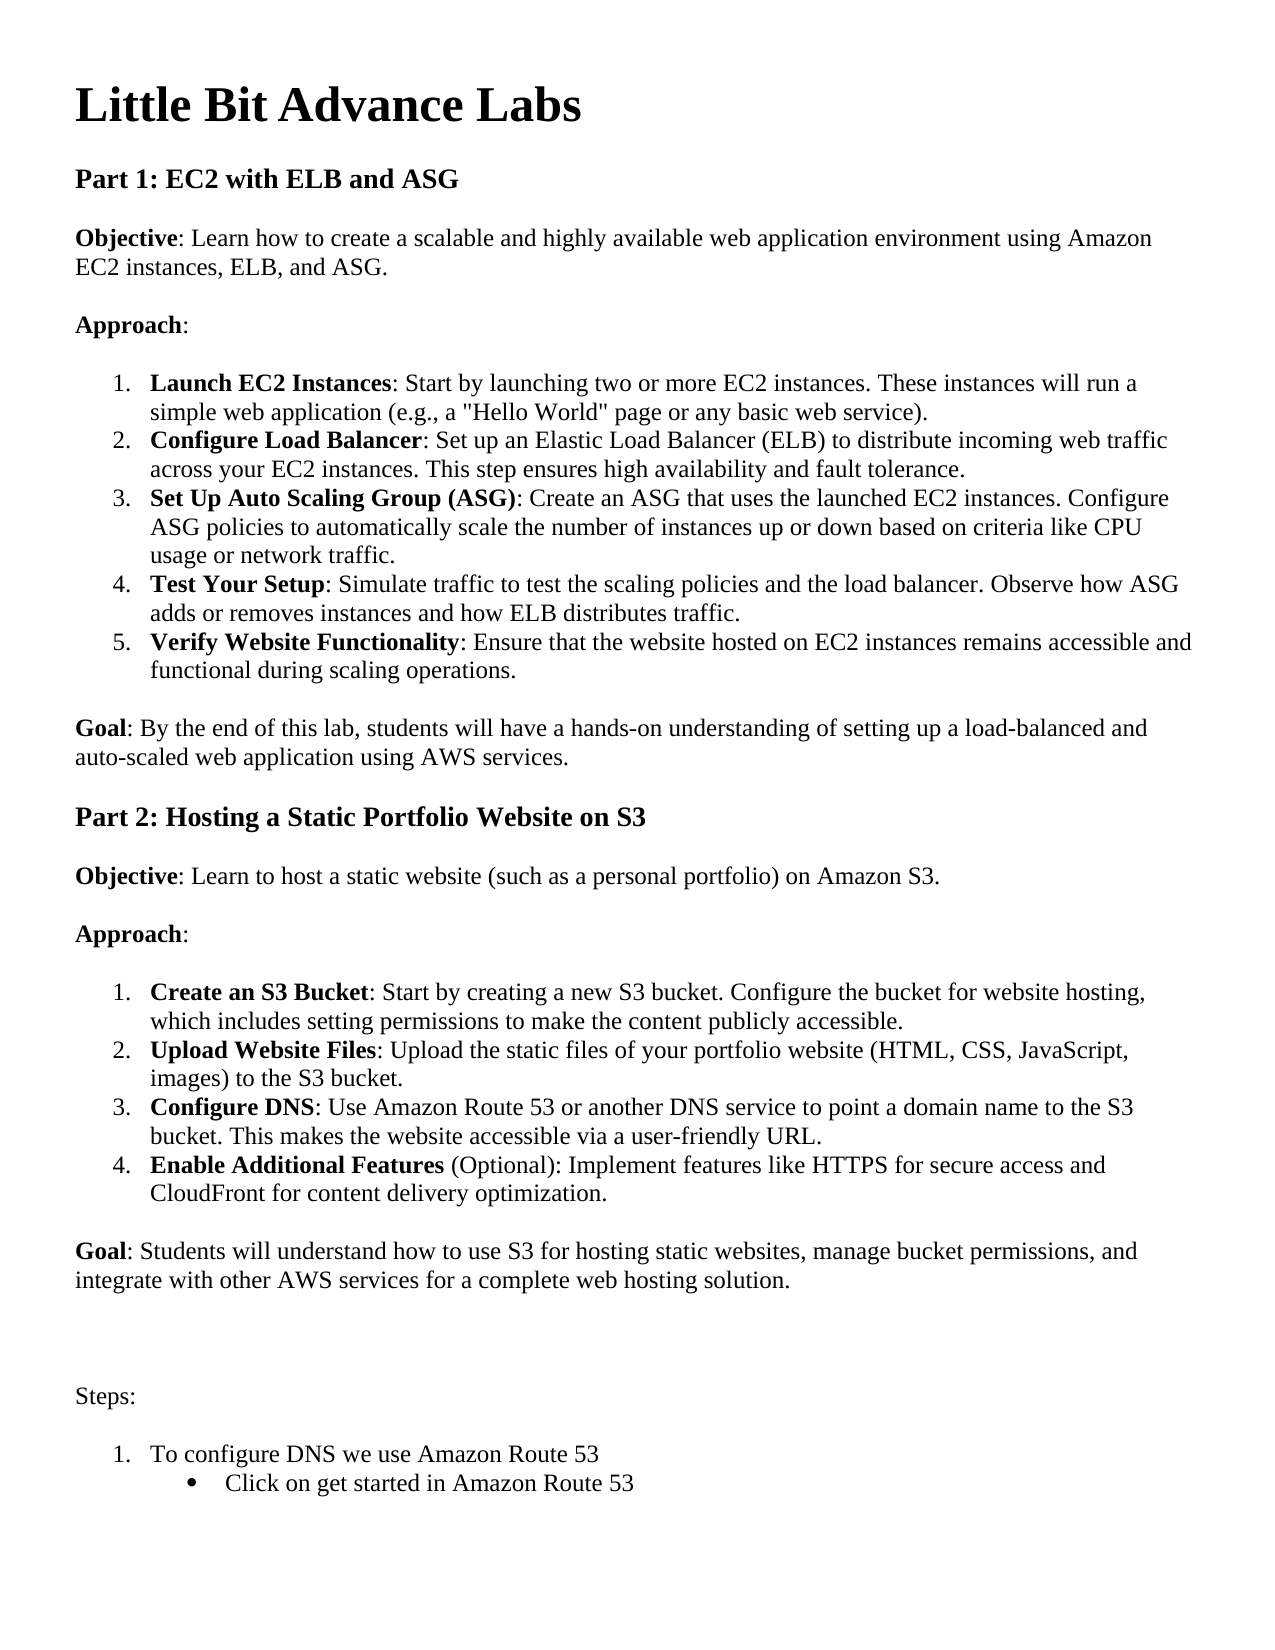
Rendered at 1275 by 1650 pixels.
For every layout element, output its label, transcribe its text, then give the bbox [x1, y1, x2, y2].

list Click on get started in Amazon Route 53 [187, 1468, 1200, 1496]
text Part 2: Hosting a Static Portfolio Website on S3 [75, 800, 1200, 832]
text Little Bit Advance Labs [75, 75, 1200, 132]
list Configure Load Balancer: Set up an Elastic Load Balancer (ELB) to distribute incoming web traffic across your EC2 instances. This step ensures high availability and fault tolerance. [112, 425, 1200, 483]
list Test Your Setup: Simulate traffic to test the scaling policies and the load balancer. Observe how ASG adds or removes instances and how ELB distributes traffic. [112, 569, 1200, 627]
list Create an S3 Bucket: Start by creating a new S3 bucket. Configure the bucket for website hosting, which includes setting permissions to make the content publicly accessible. [112, 977, 1200, 1035]
text Objective: Learn how to create a scalable and highly available web application environment using Amazon EC2 instances, ELB, and ASG. [75, 223, 1200, 281]
list Configure DNS: Use Amazon Route 53 or another DNS service to point a domain name to the S3 bucket. This makes the website accessible via a user-friendly URL. [112, 1092, 1200, 1150]
list To configure DNS we use Amazon Route 53 [112, 1439, 1200, 1468]
text Goal: Students will understand how to use S3 for hosting static websites, manage bucket permissions, and integrate with other AWS services for a complete web hosting solution. [75, 1236, 1200, 1294]
text Part 1: EC2 with ELB and ASG [75, 162, 1200, 194]
list Launch EC2 Instances: Start by launching two or more EC2 instances. These instances will run a simple web application (e.g., a "Hello World" page or any basic web service). [112, 368, 1200, 425]
list Set Up Auto Scaling Group (ASG): Create an ASG that uses the launched EC2 instances. Configure ASG policies to automatically scale the number of instances up or down based on criteria like CPU usage or network traffic. [112, 483, 1200, 569]
text Approach: [75, 310, 1200, 339]
text Objective: Learn to host a static website (such as a personal portfolio) on Amazon S3. [75, 861, 1200, 890]
text Goal: By the end of this lab, students will have a hands-on understanding of setting up a load-balanced and auto-scaled web application using AWS services. [75, 713, 1200, 771]
list Verify Website Functionality: Ensure that the website hosted on EC2 instances remains accessible and functional during scaling operations. [112, 627, 1200, 684]
text Approach: [75, 919, 1200, 948]
list Upload Website Files: Upload the static files of your portfolio website (HTML, CSS, JavaScript, images) to the S3 bucket. [112, 1035, 1200, 1092]
text Steps: [75, 1381, 1200, 1410]
list Enable Additional Features (Optional): Implement features like HTTPS for secure access and CloudFront for content delivery optimization. [112, 1150, 1200, 1207]
